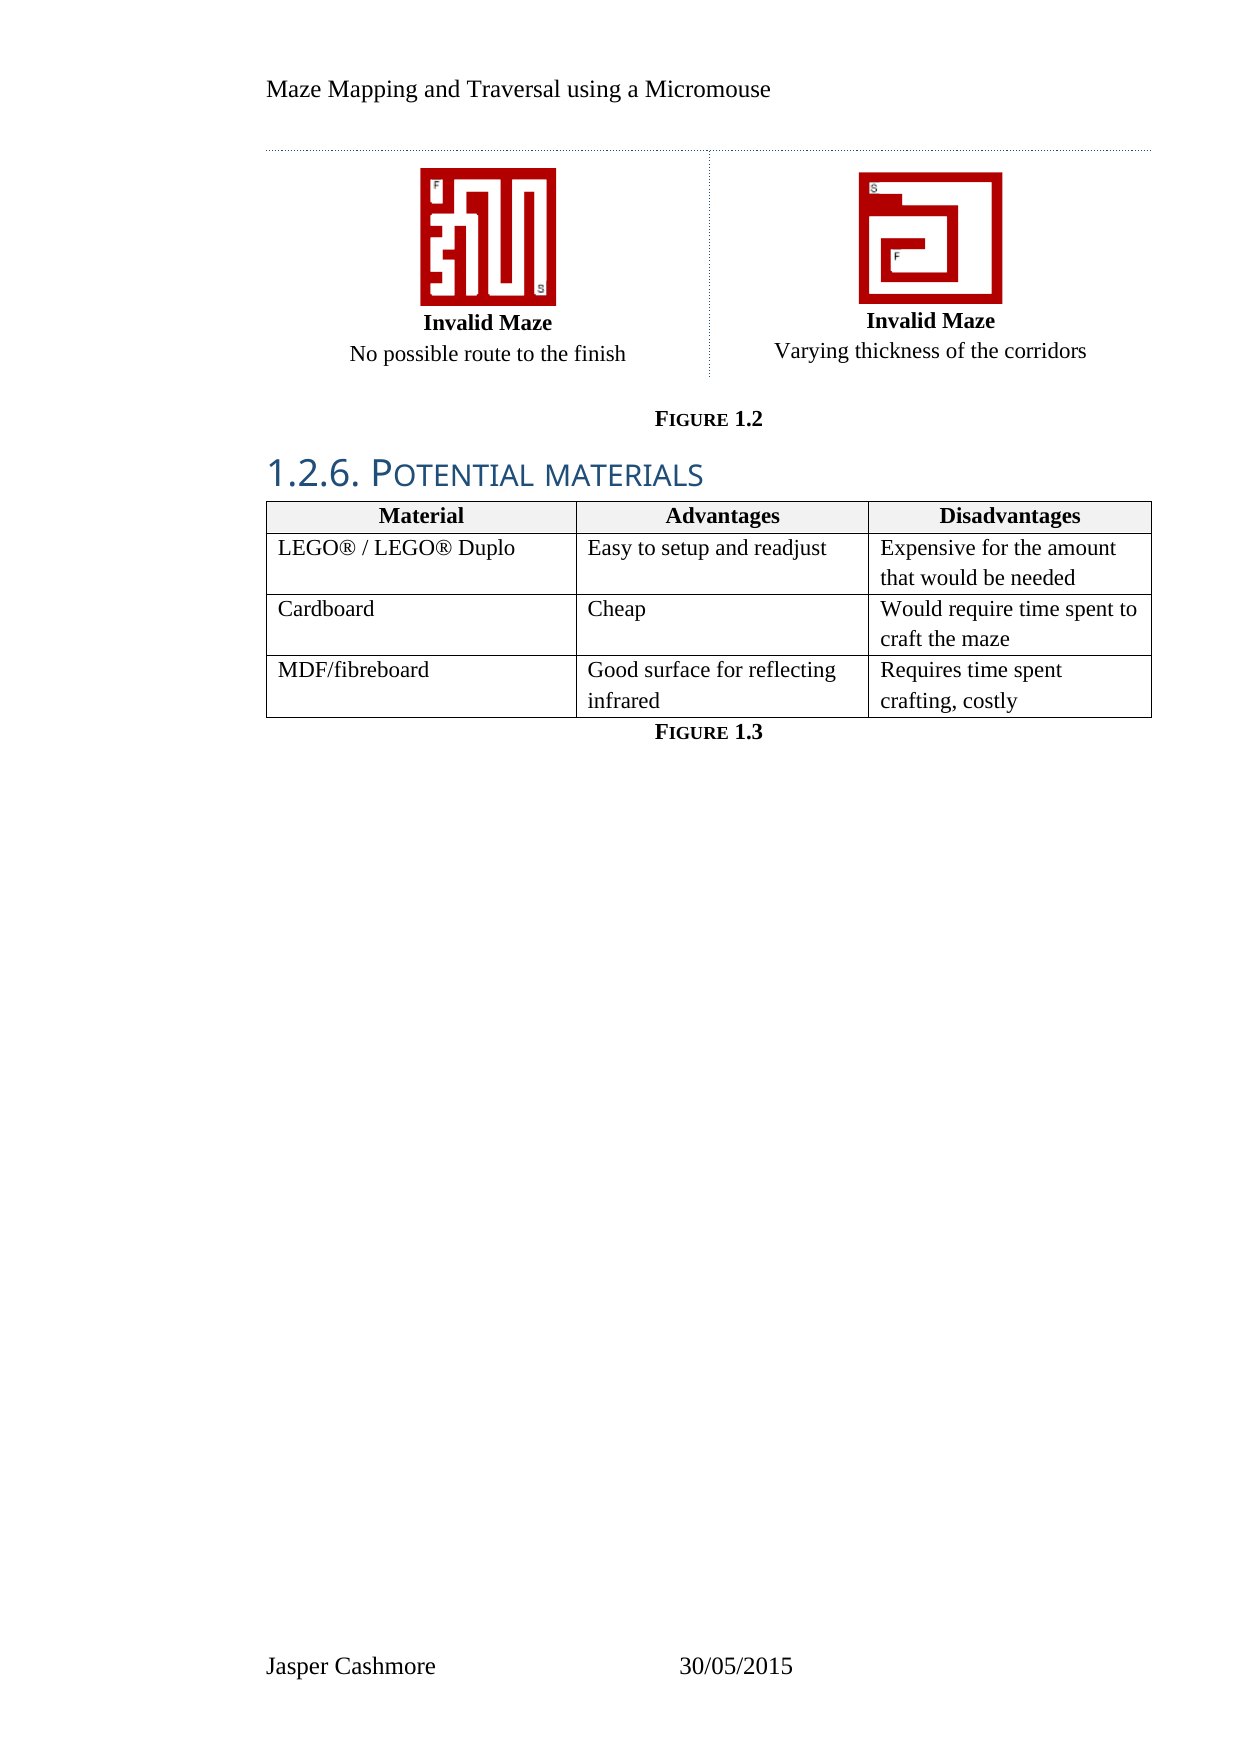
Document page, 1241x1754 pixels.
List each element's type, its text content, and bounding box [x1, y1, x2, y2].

text Figure 1.3 [266, 718, 1152, 744]
picture [419, 168, 557, 306]
table_cell Cheap [577, 595, 868, 655]
table_cell Invalid Maze Varying thickness of the corridors [710, 150, 1152, 379]
table_header Advantages [577, 502, 868, 532]
table_cell Good surface for reflecting infrared [577, 656, 868, 717]
table_header Disadvantages [869, 502, 1151, 532]
table_cell Invalid Maze No possible route to the finish [266, 150, 709, 379]
table_cell Would require time spent to craft the maze [869, 595, 1151, 655]
table_header Material [267, 502, 576, 532]
table_cell MDF/fibreboard [267, 656, 576, 717]
table_cell Cardboard [267, 595, 576, 655]
table_cell LEGO® / LEGO® Duplo [267, 534, 576, 594]
subtitle Potential materials [266, 446, 1152, 497]
table_cell Easy to setup and readjust [577, 534, 868, 594]
picture [858, 171, 1003, 304]
table_cell Expensive for the amount that would be needed [869, 534, 1151, 594]
table_cell Requires time spent crafting, costly [869, 656, 1151, 717]
text Figure 1.2 [266, 379, 1152, 431]
